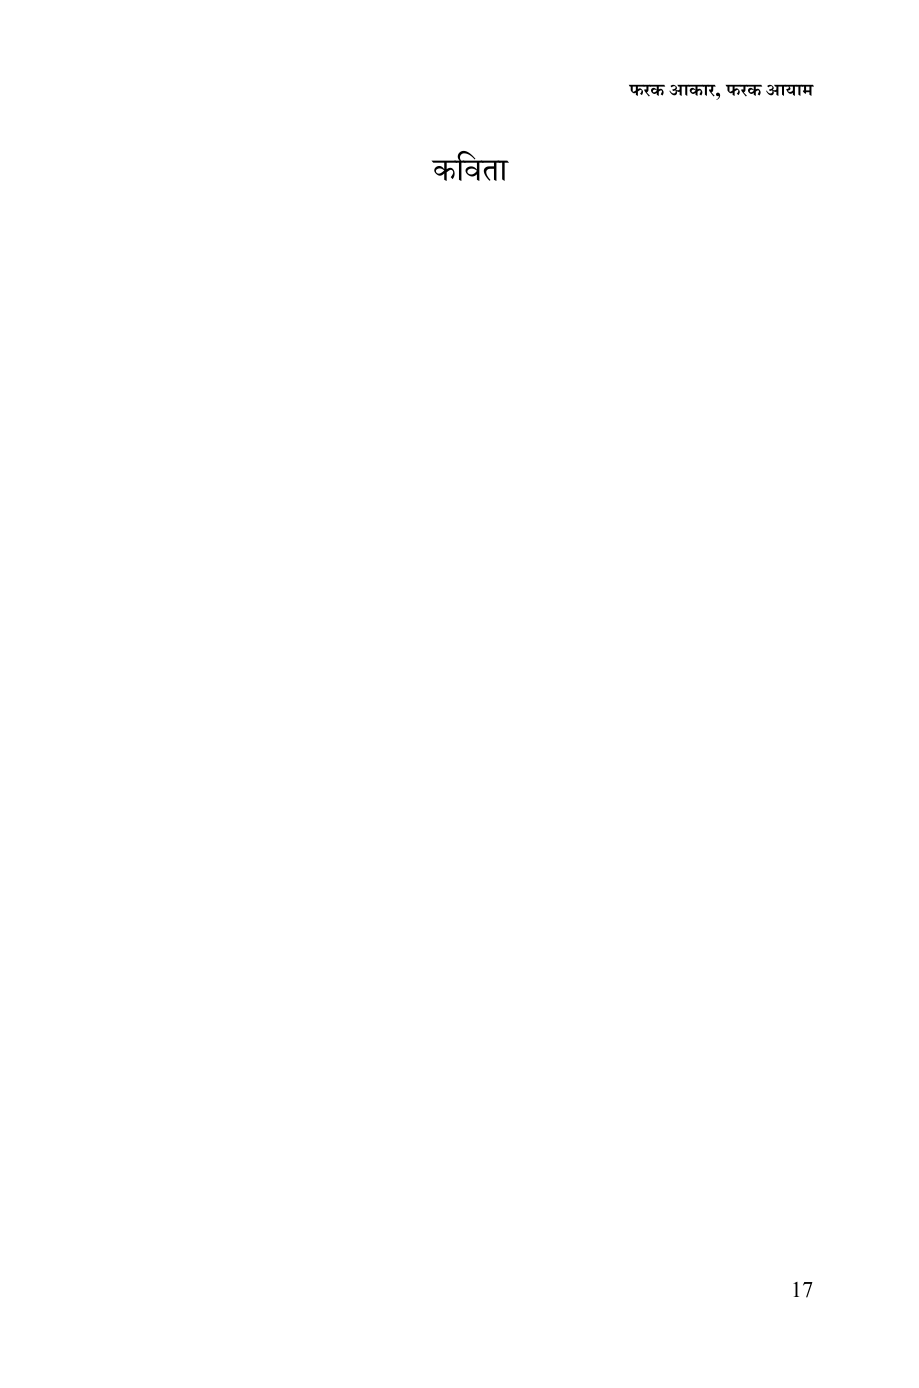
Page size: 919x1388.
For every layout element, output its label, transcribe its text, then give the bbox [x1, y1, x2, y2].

title कविता [127, 151, 813, 199]
